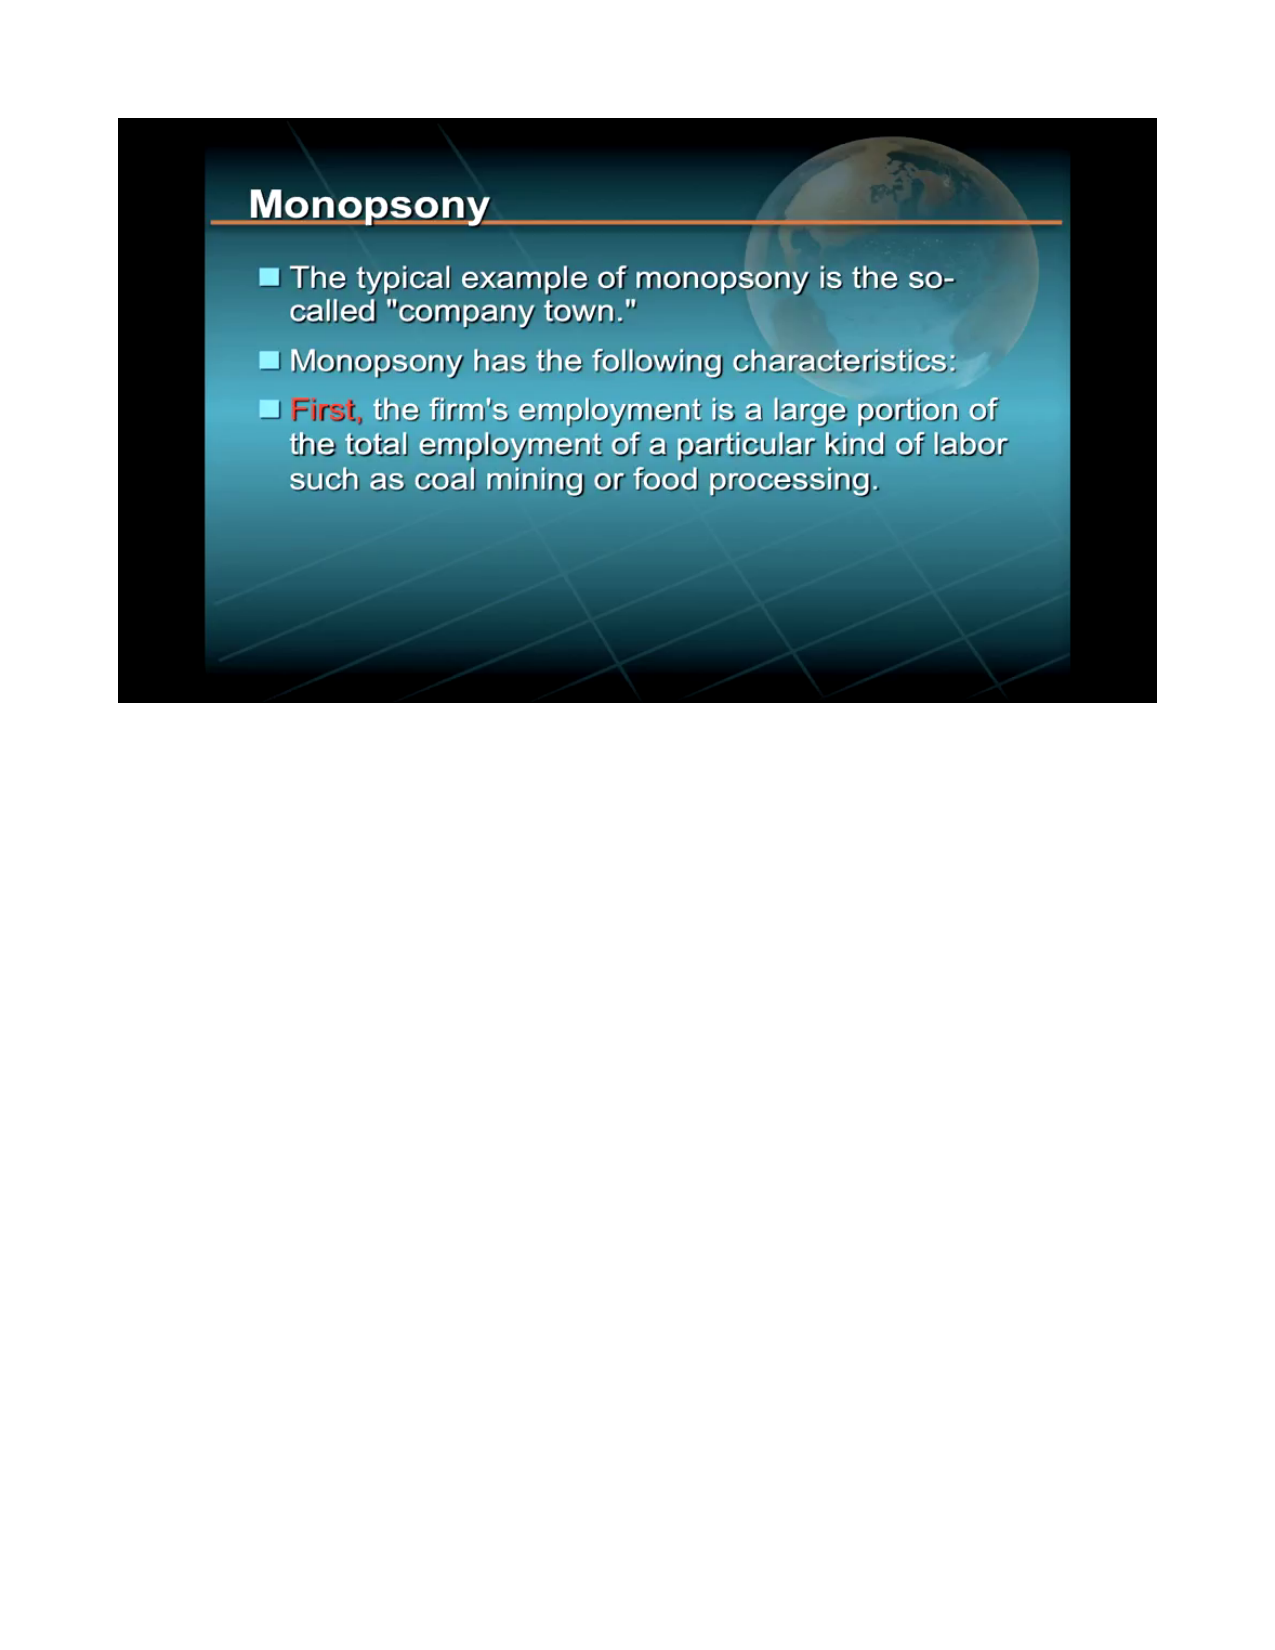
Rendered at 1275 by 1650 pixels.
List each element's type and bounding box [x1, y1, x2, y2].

picture [118, 118, 1157, 703]
